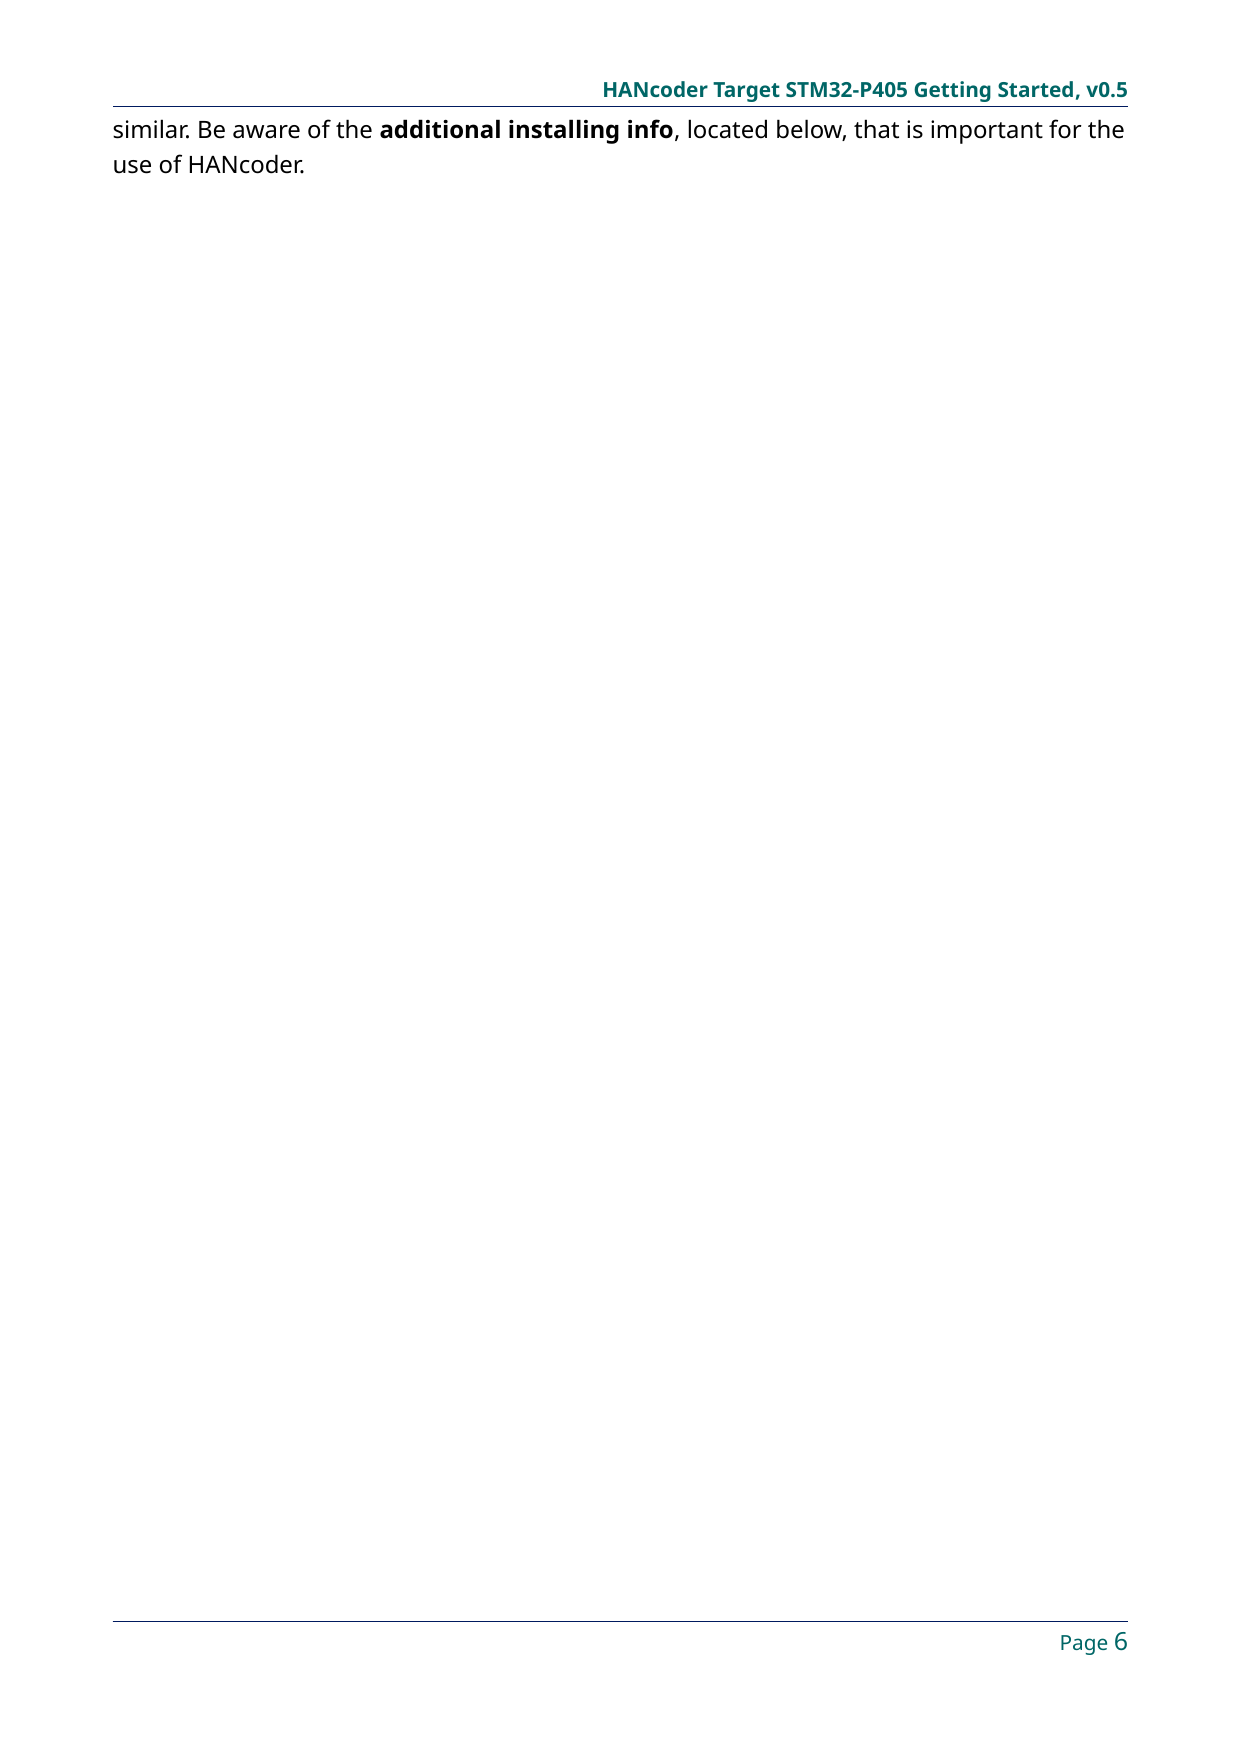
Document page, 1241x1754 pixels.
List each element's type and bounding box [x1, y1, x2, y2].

text [112, 112, 1128, 181]
